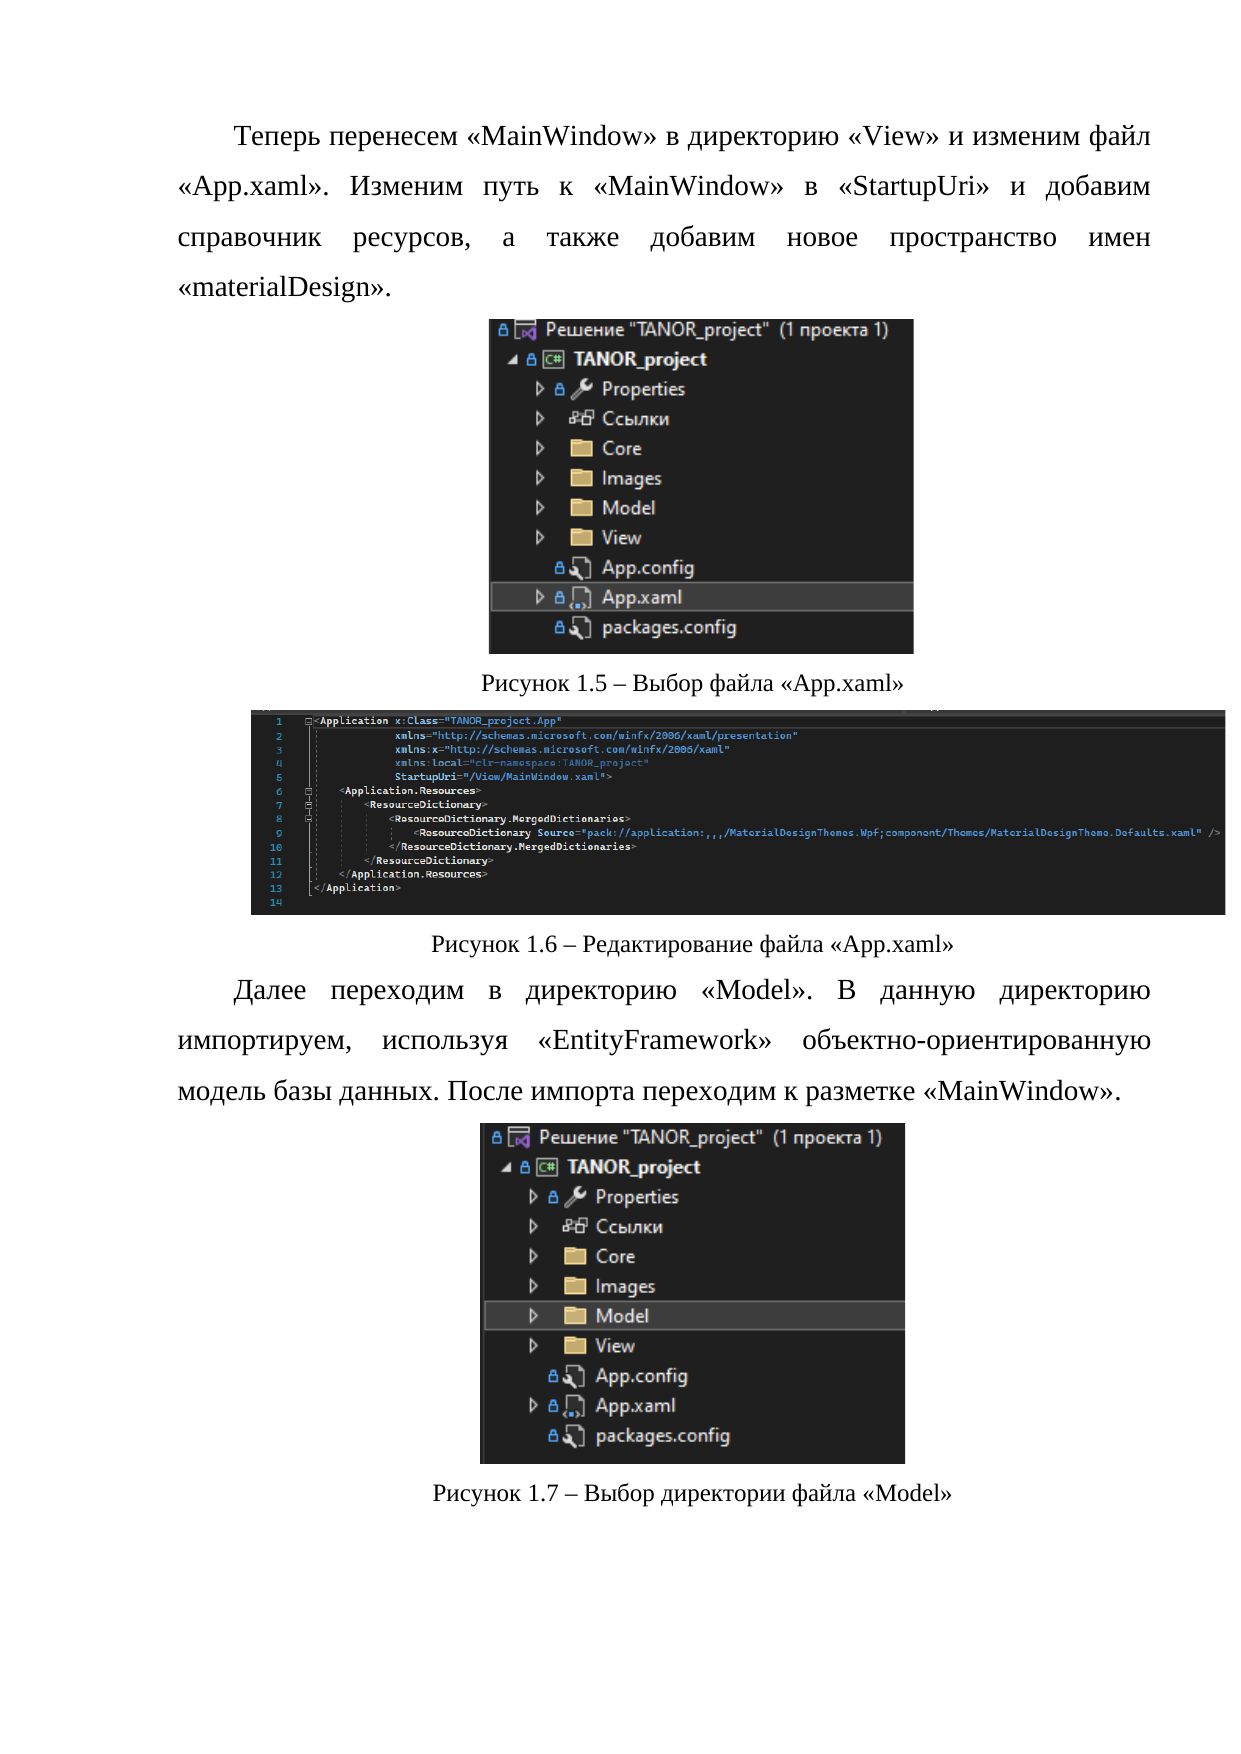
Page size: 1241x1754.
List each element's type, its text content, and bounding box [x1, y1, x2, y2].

text Теперь перенесем «MainWindow» в директорию «View» и изменим файл «App.xaml». Изменим путь к «MainWindow» в «StartupUri» и добавим справочник ресурсов, а также добавим новое пространство имен «materialDesign». [177, 118, 1152, 303]
text Рисунок 1.6 – Редактирование файла «App.xaml» [177, 929, 1152, 958]
text Далее переходим в директорию «Model». В данную директорию импортируем, используя «EntityFramework» объектно-ориентированную модель базы данных. После импорта переходим к разметке «MainWindow». [177, 972, 1152, 1106]
picture [488, 319, 914, 654]
text Рисунок 1.5 – Выбор файла «App.xaml» [177, 668, 1152, 696]
picture [480, 1123, 905, 1464]
picture [251, 710, 1226, 915]
text Рисунок 1.7 – Выбор директории файла «Model» [177, 1478, 1152, 1506]
